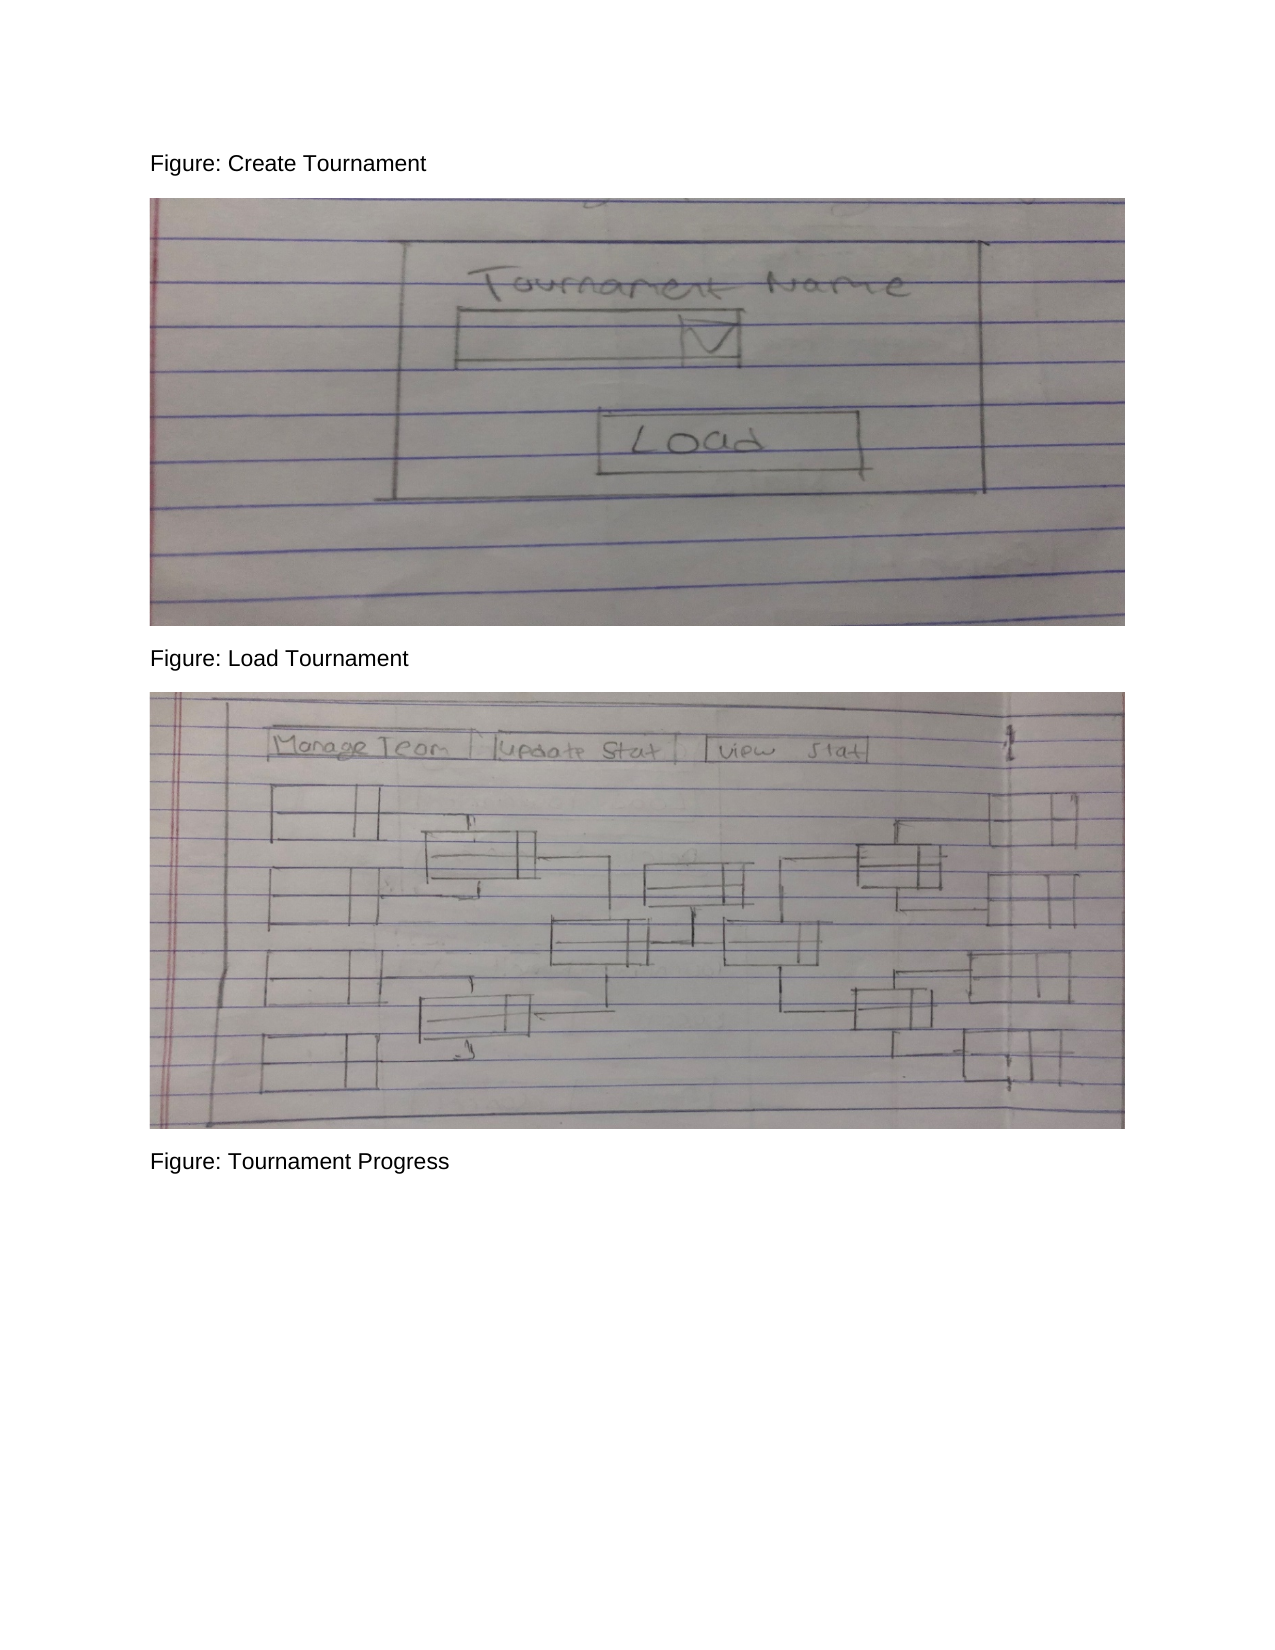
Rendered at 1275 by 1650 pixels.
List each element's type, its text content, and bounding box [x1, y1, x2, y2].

text Figure: Create Tournament [150, 150, 1125, 176]
picture [151, 692, 1124, 1129]
picture [151, 198, 1124, 626]
text Figure: Tournament Progress [150, 1148, 1125, 1174]
text Figure: Load Tournament [150, 645, 1125, 672]
